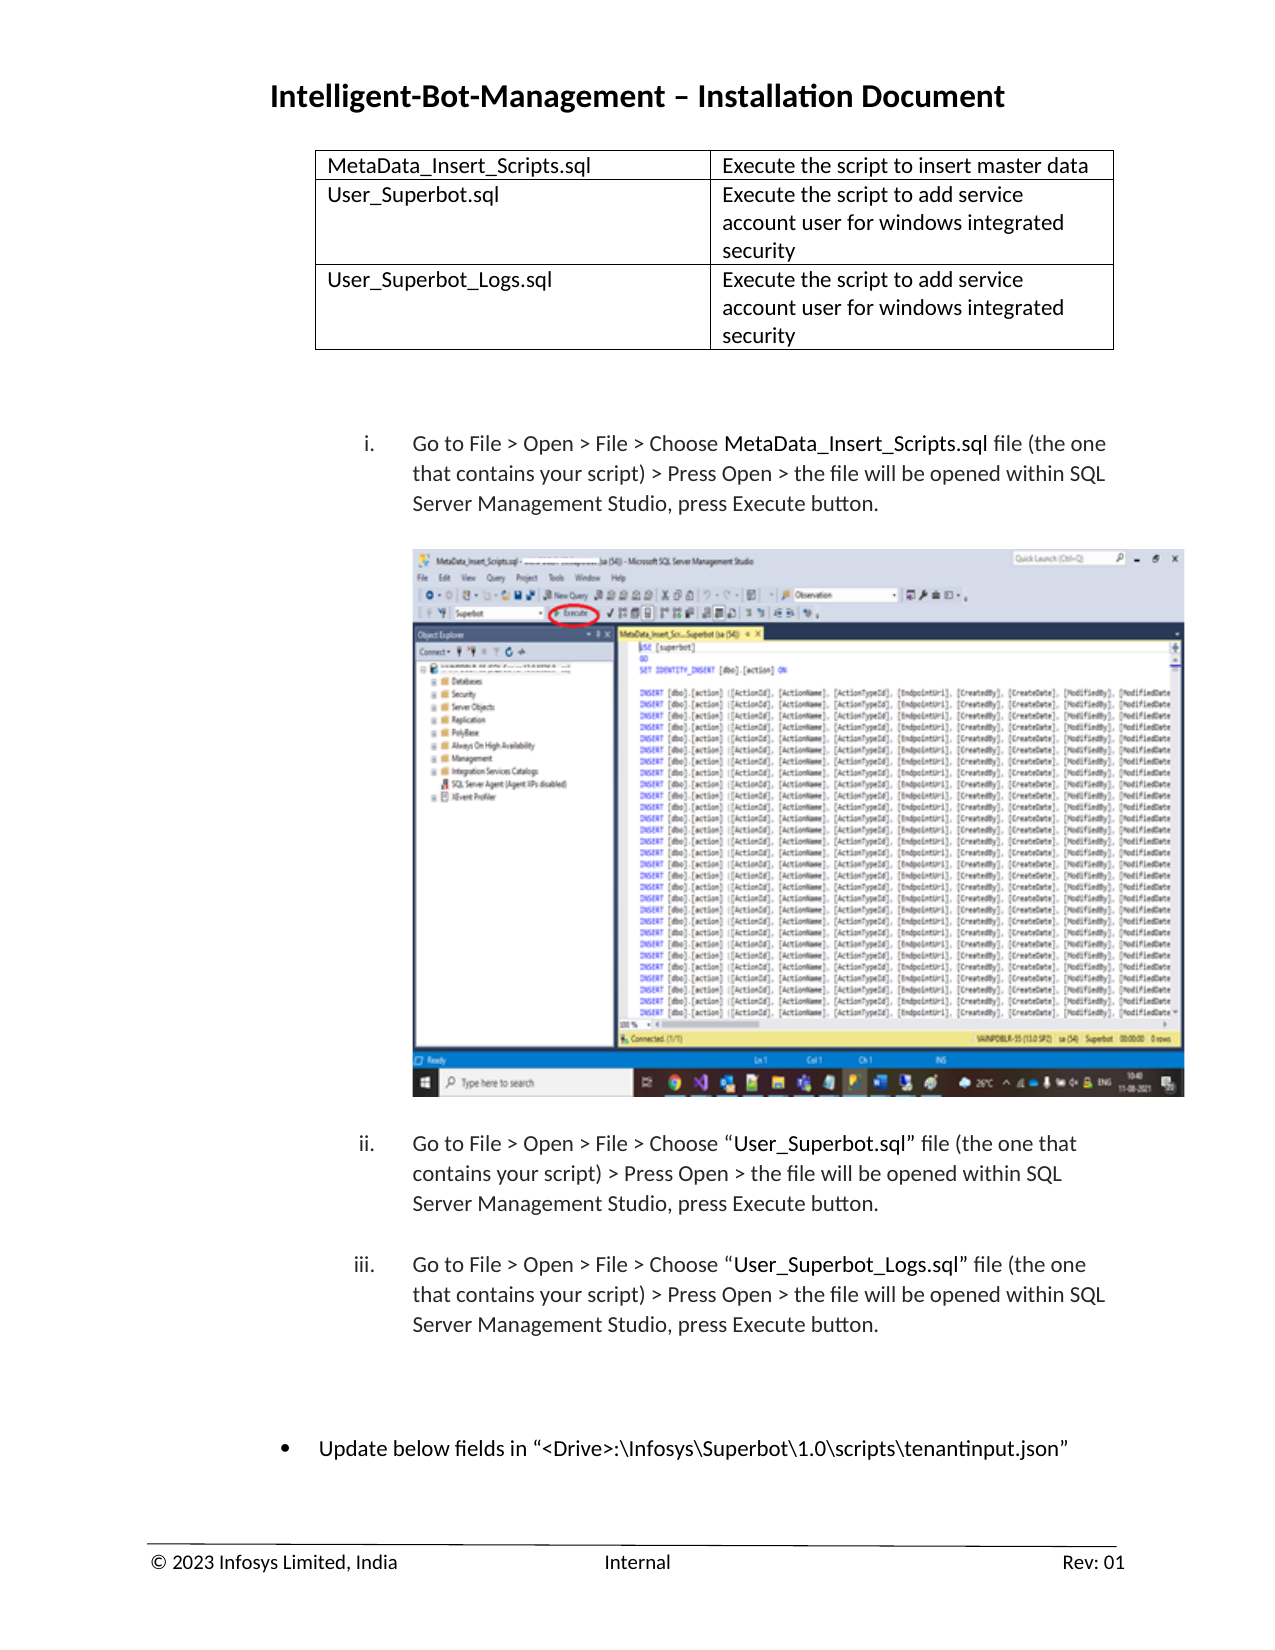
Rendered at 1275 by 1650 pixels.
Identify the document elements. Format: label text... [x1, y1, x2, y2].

table_cell MetaData_Insert_Scripts.sql [316, 151, 710, 179]
list Update below fields in “<Drive>:\Infosys\Superbot\1.0\scripts\tenantinput.json” [281, 1434, 1125, 1462]
table_cell User_Superbot.sql [316, 180, 710, 264]
table_cell Execute the script to insert master data [711, 151, 1113, 179]
table_cell Execute the script to add service account user for windows integrated security [711, 180, 1113, 264]
list Go to File > Open > File > Choose “User_Superbot_Logs.sql” file (the one that contains your script) > Press Open > the file will be opened within SQL Server Management Studio, press Execute button. [375, 1250, 1125, 1338]
list Go to File > Open > File > Choose “User_Superbot.sql” file (the one that contains your script) > Press Open > the file will be opened within SQL Server Management Studio, press Execute button. [375, 1129, 1125, 1217]
table_cell User_Superbot_Logs.sql [316, 265, 710, 349]
table_cell Execute the script to add service account user for windows integrated security [711, 265, 1113, 349]
list Go to File > Open > File > Choose MetaData_Insert_Scripts.sql file (the one that contains your script) > Press Open > the file will be opened within SQL Server Management Studio, press Execute button. [375, 429, 1125, 517]
picture [412, 549, 1185, 1097]
